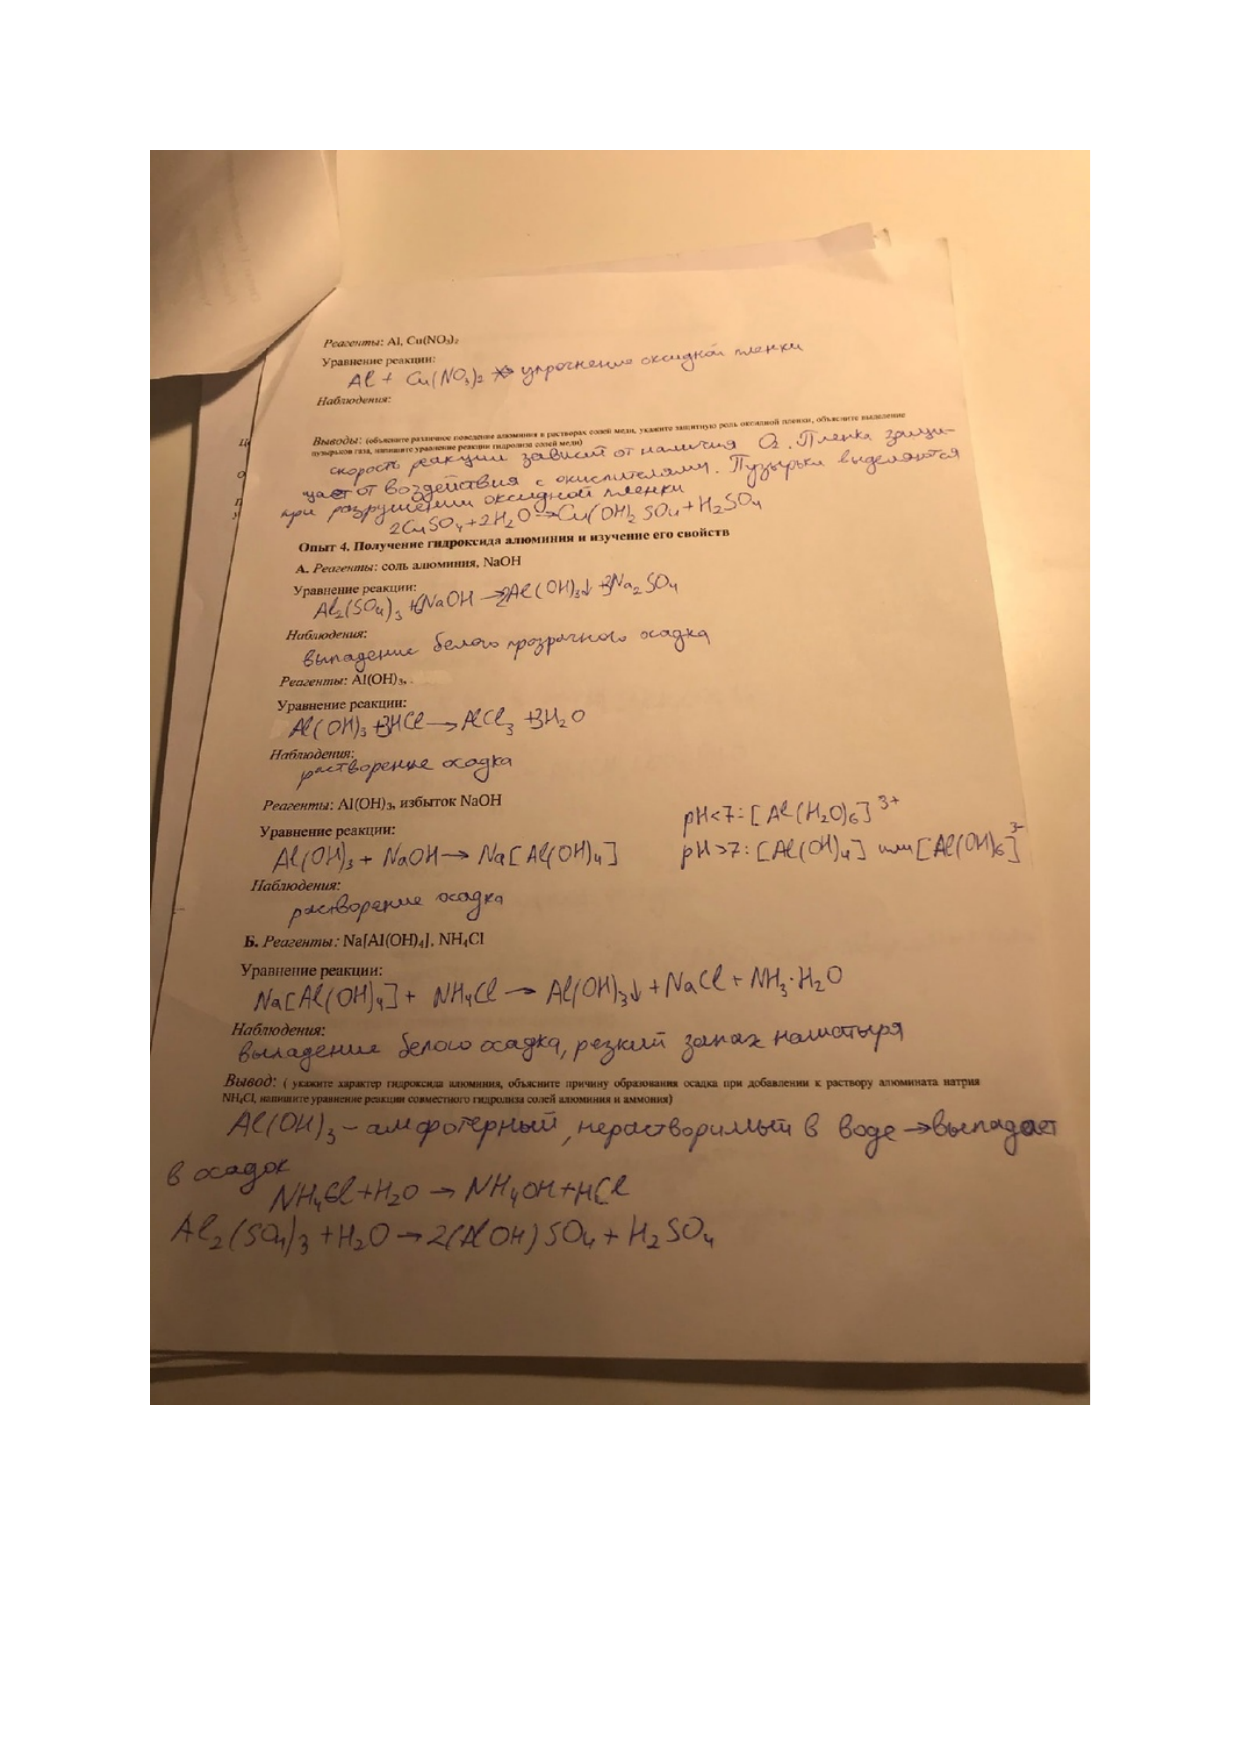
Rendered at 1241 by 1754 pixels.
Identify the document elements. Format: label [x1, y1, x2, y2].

picture [150, 150, 1091, 1405]
